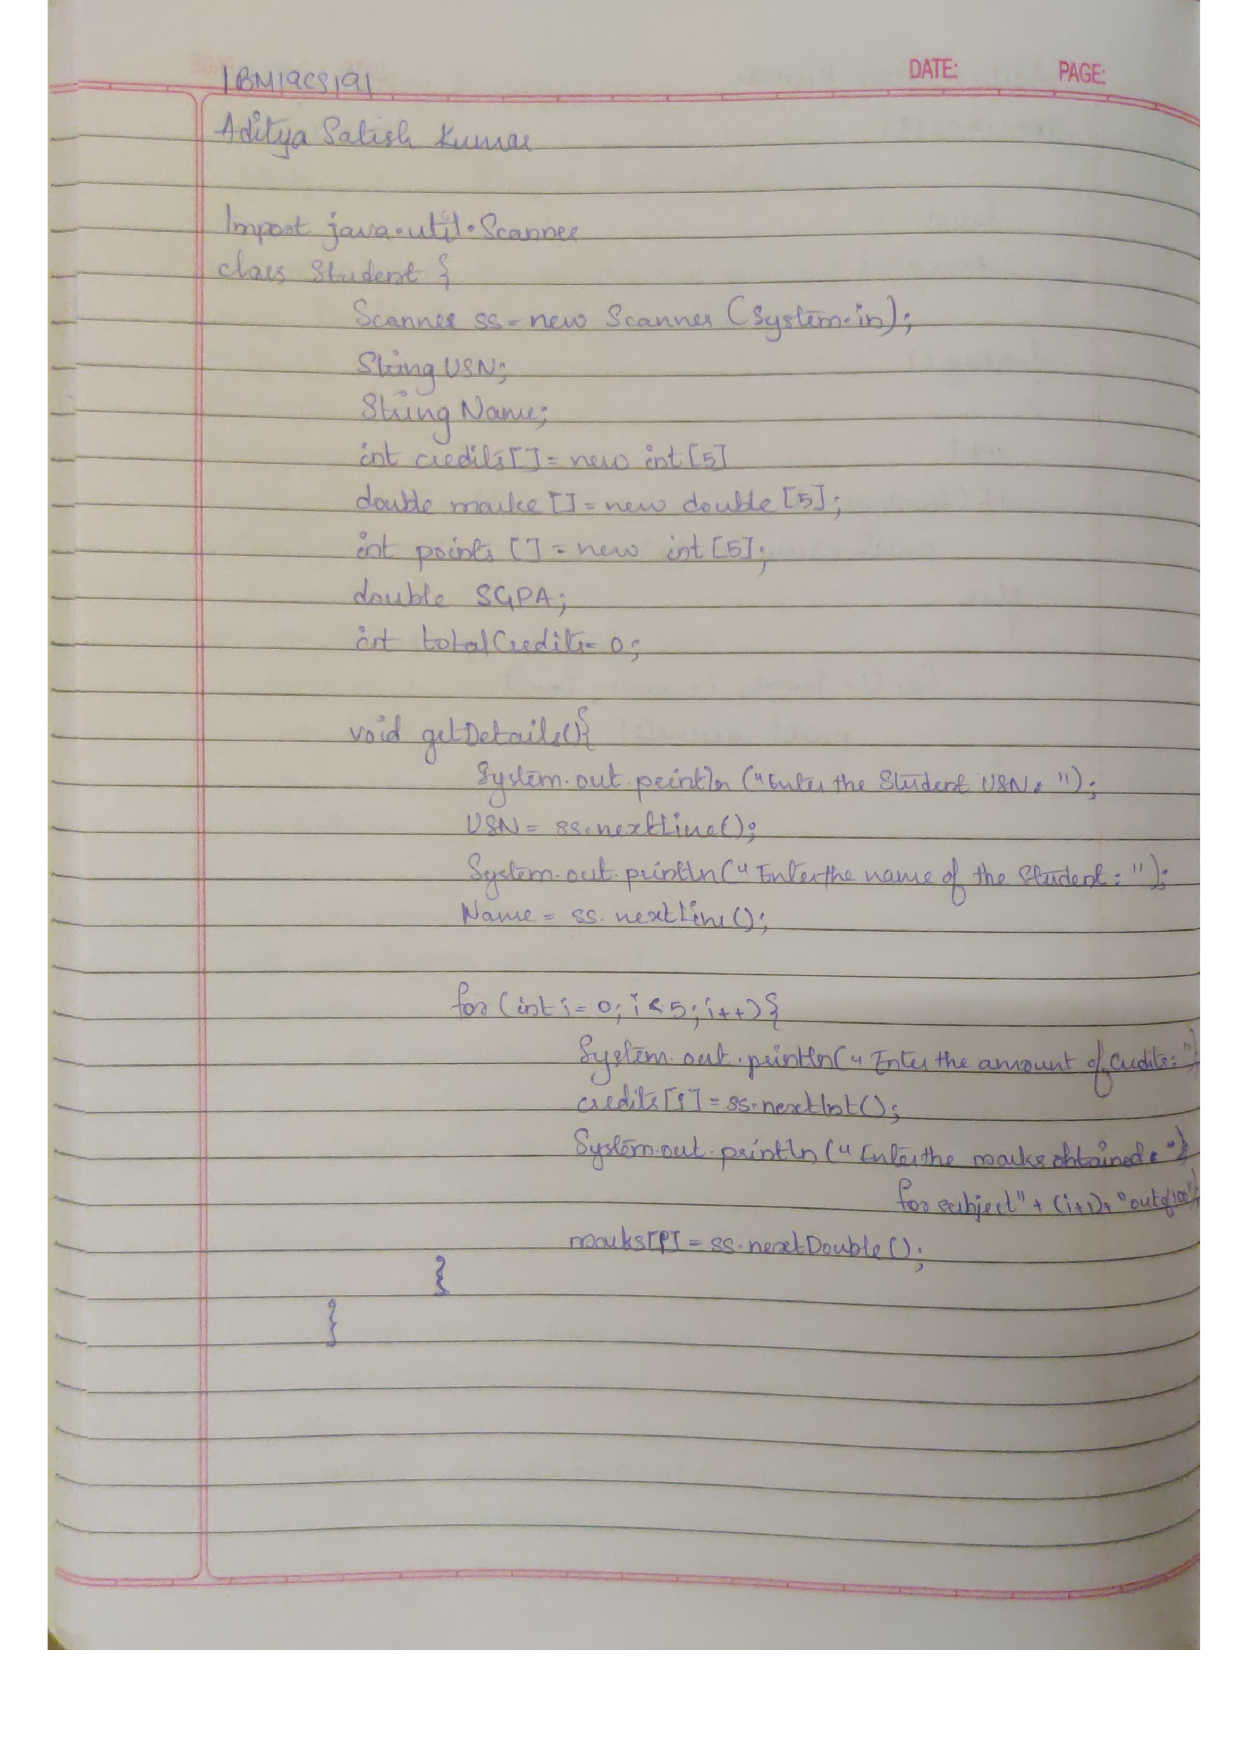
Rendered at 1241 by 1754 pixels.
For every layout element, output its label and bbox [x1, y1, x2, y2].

picture [47, 0, 1200, 1650]
